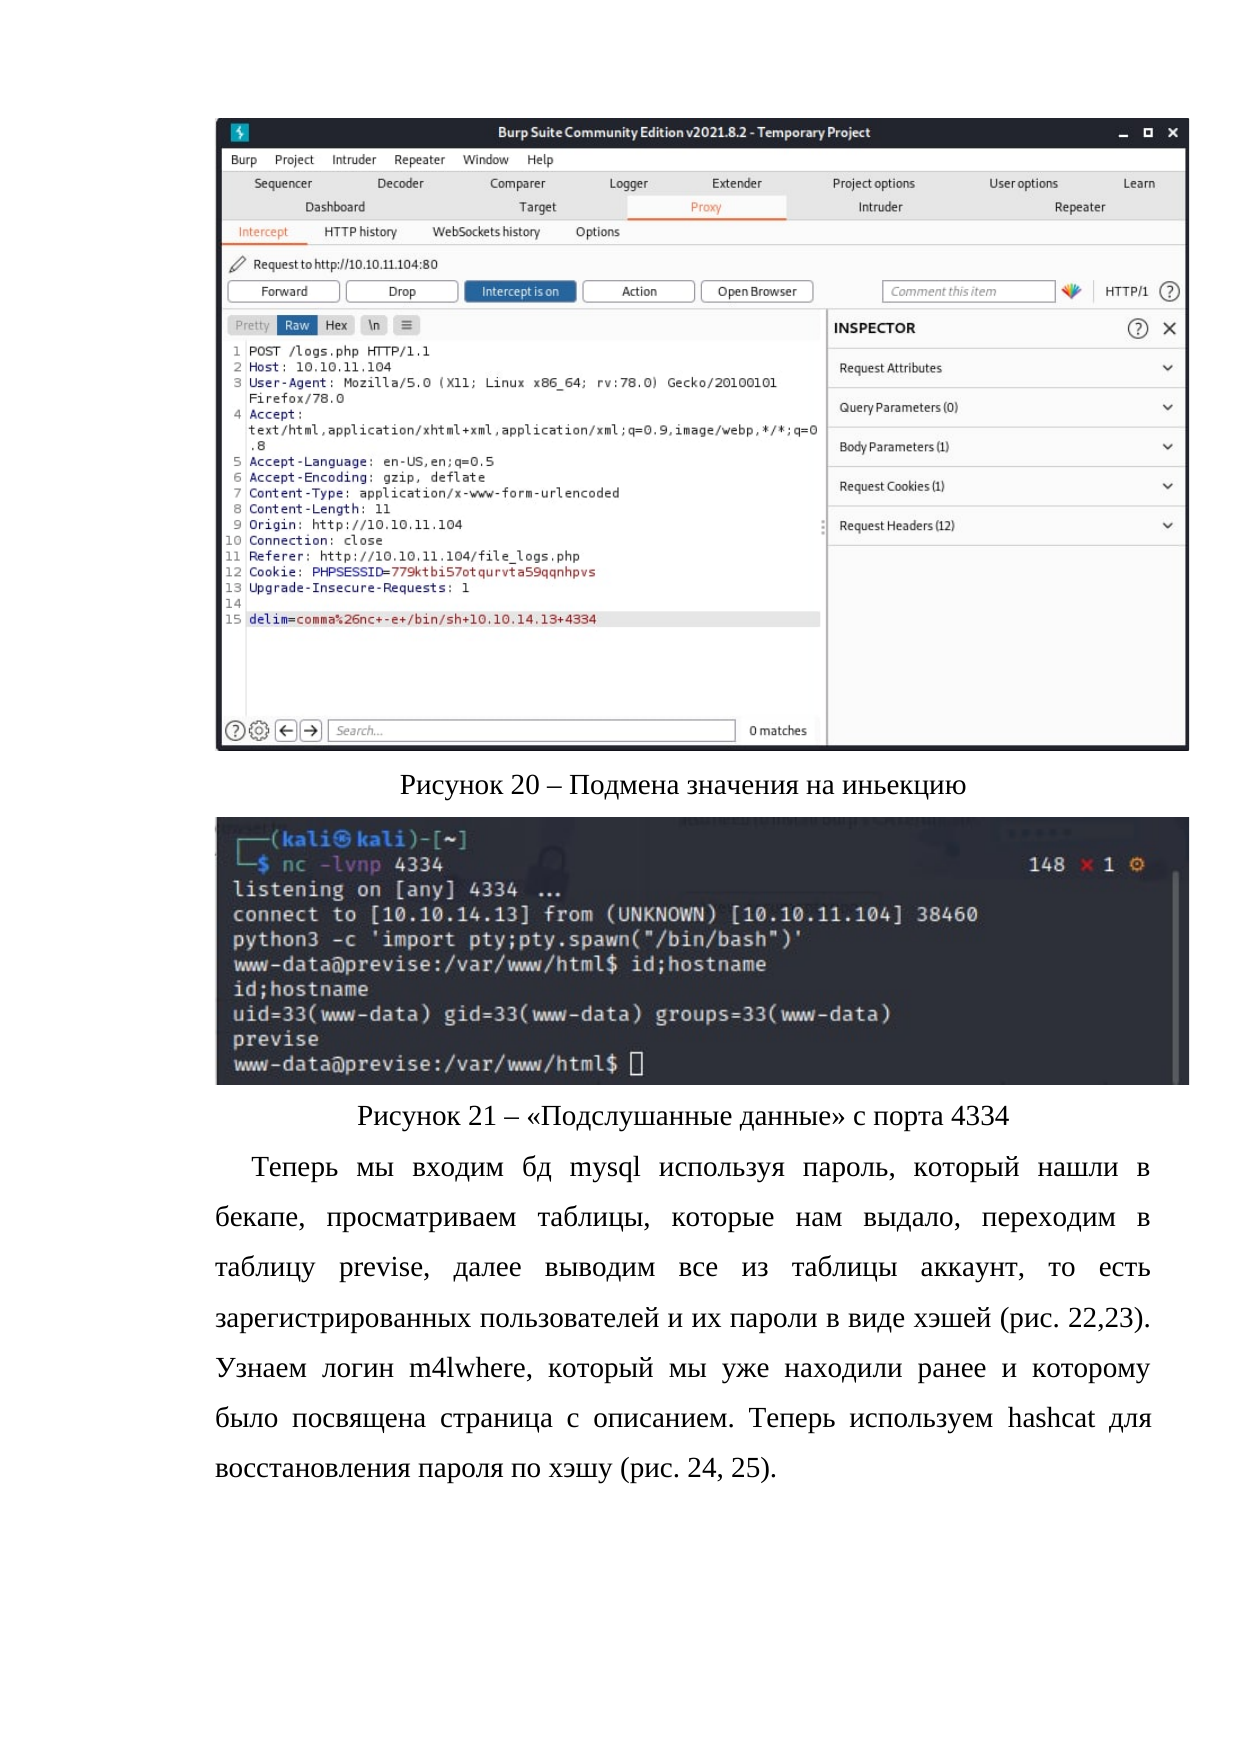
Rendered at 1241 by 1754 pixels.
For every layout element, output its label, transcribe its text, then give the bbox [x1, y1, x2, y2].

text Рисунок 21 – «Подслушанные данные» с порта 4334 [215, 1098, 1152, 1132]
picture [214, 118, 1190, 751]
picture [214, 817, 1190, 1085]
text Рисунок 20 – Подмена значения на иньекцию [215, 751, 1152, 801]
text Теперь мы входим бд mysql используя пароль, который нашли в бекапе, просматриваем таблицы, которые нам выдало, переходим в таблицу previse, далее выводим все из таблицы аккаунт, то есть зарегистрированных пользователей и их пароли в виде хэшей (рис. 22,23). Узнаем логин m4lwhere, который мы уже находили ранее и которому было посвящена страница с описанием. Теперь используем hashcat для восстановления пароля по хэшу (рис. 24, 25). [215, 1149, 1152, 1484]
